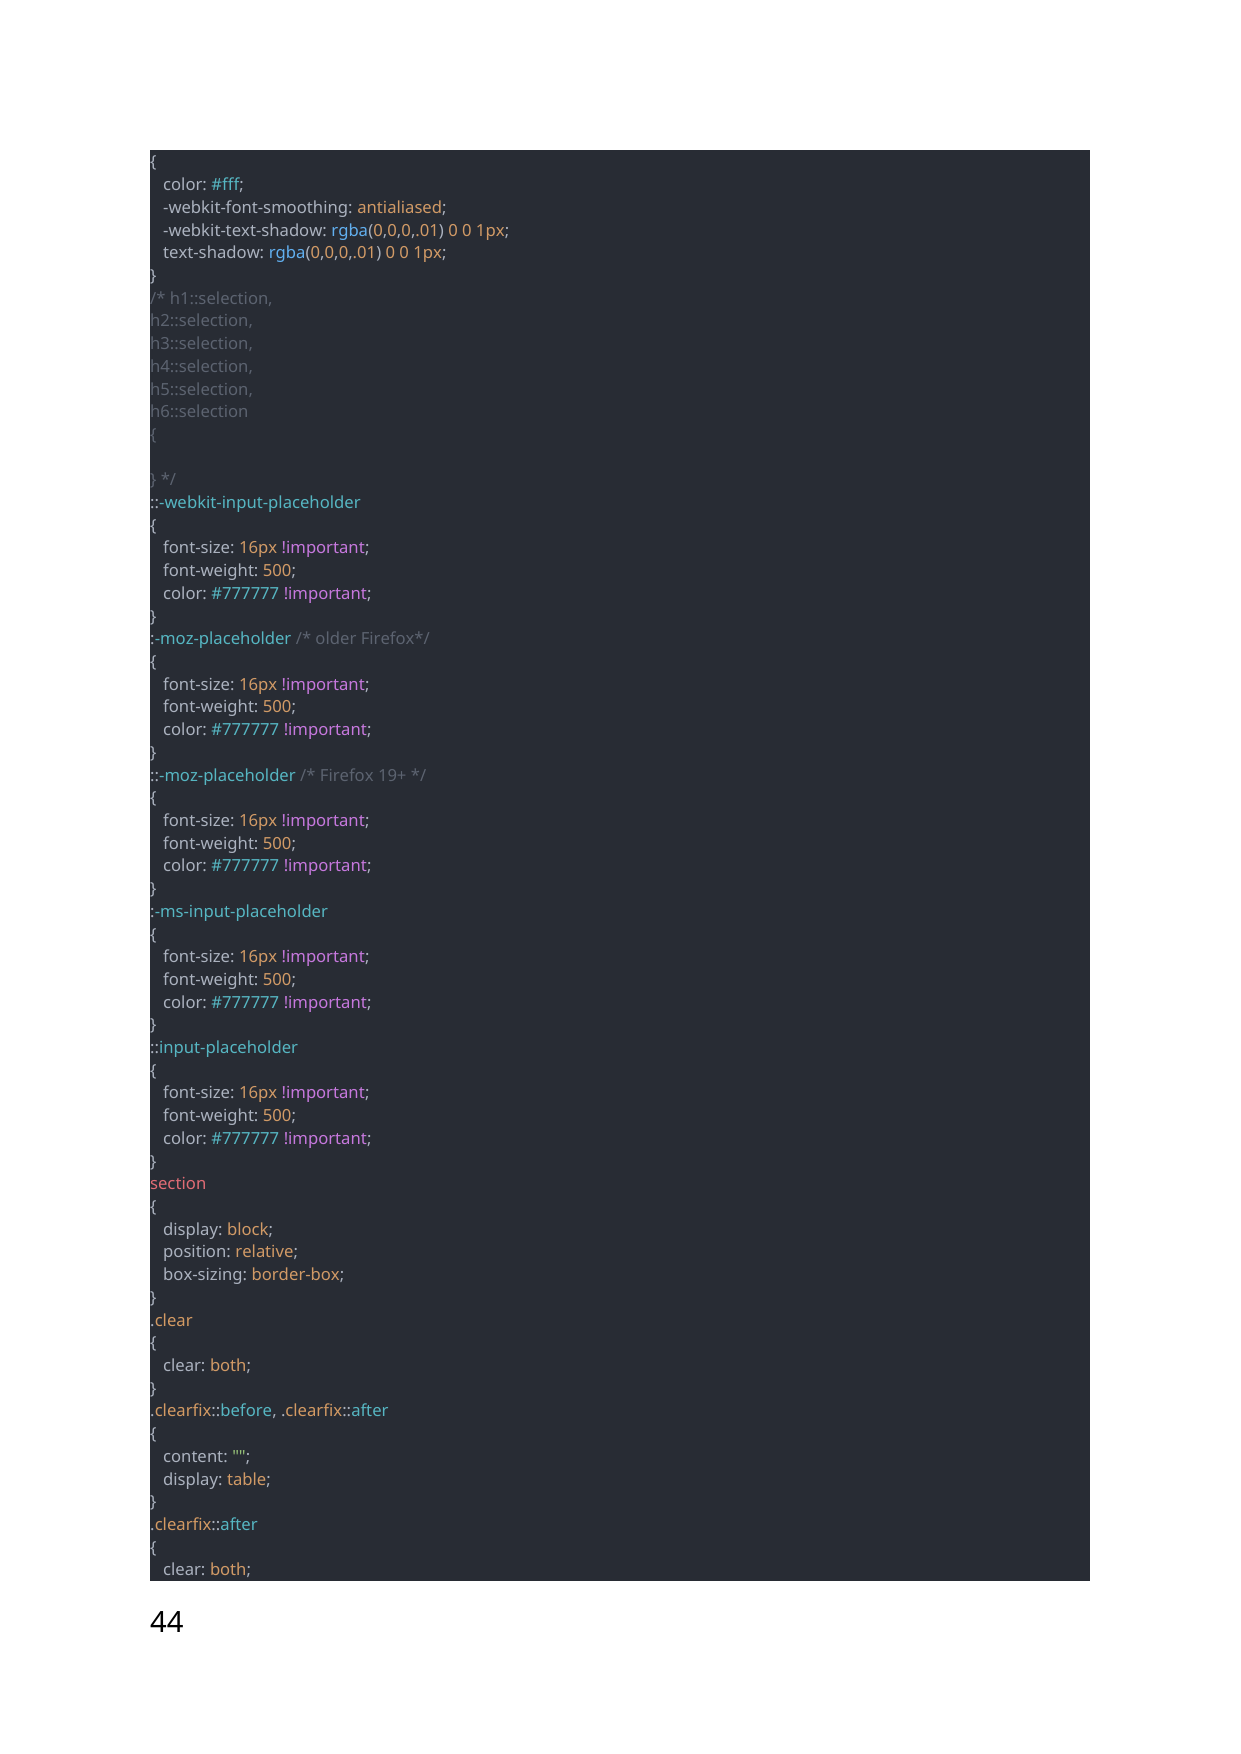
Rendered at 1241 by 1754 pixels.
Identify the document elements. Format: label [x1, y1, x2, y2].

text [150, 150, 1090, 1581]
